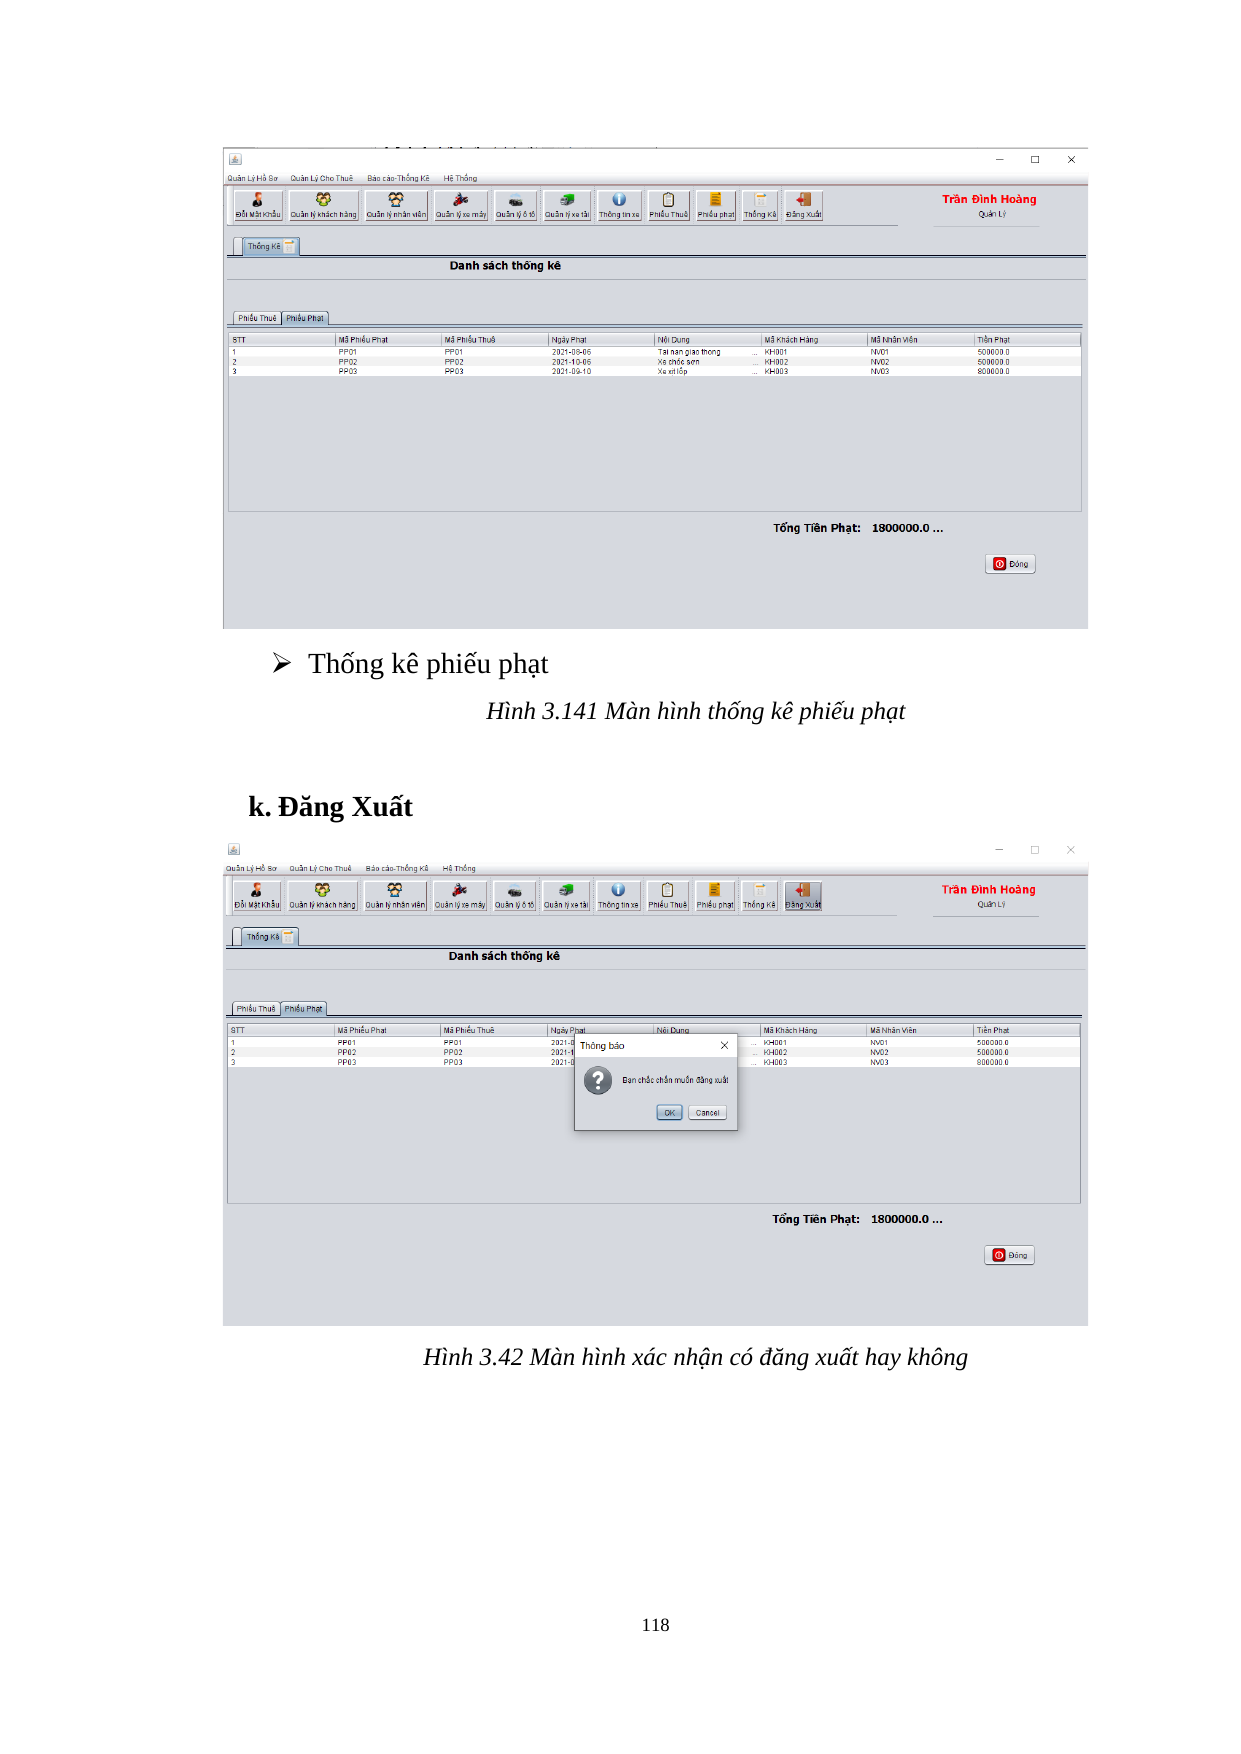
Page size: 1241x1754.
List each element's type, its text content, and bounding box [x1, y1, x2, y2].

list Hình 3.141 Màn hình thống kê phiếu phạt [196, 696, 1122, 725]
list Đăng Xuất [248, 789, 1122, 823]
picture [222, 840, 1089, 1326]
picture [222, 147, 1089, 629]
list Hình 3.42 Màn hình xác nhận có đăng xuất hay không [196, 1342, 1122, 1371]
